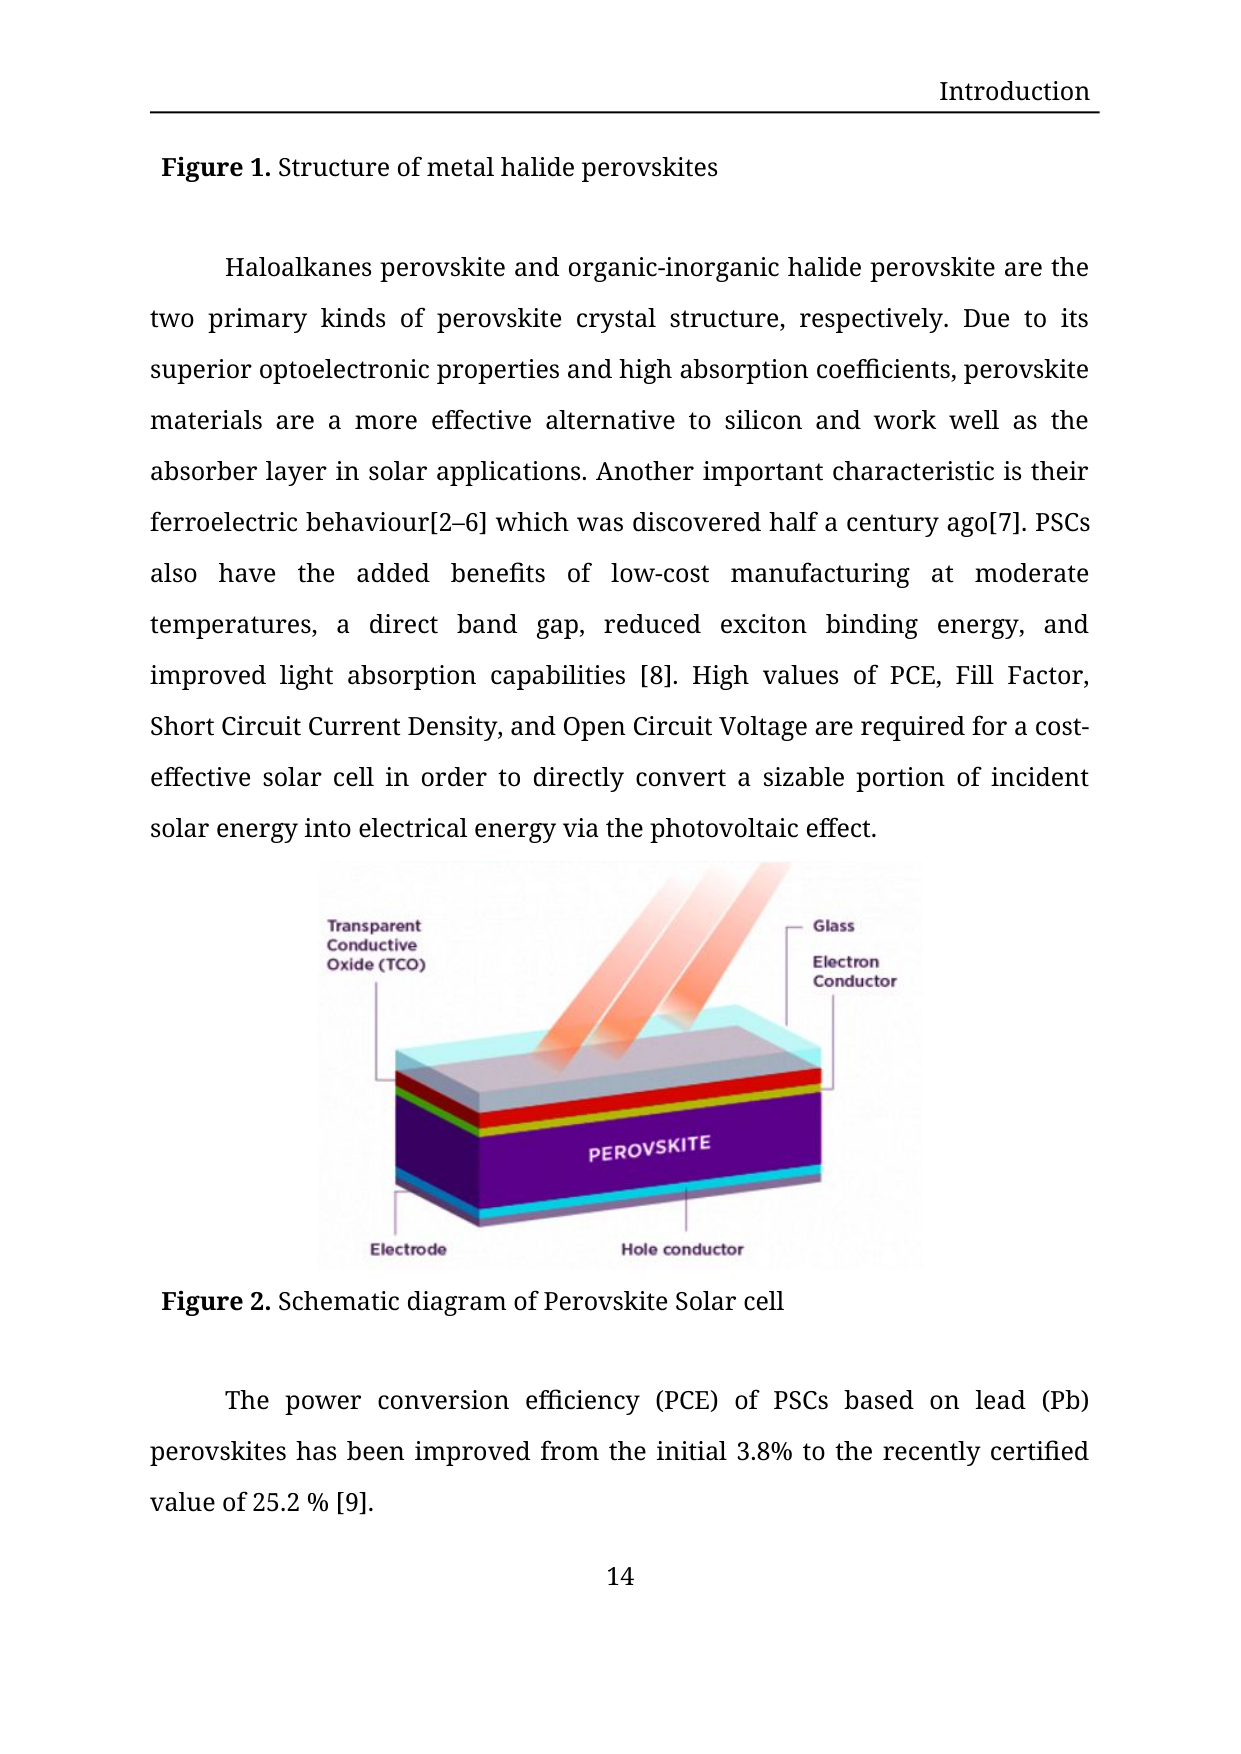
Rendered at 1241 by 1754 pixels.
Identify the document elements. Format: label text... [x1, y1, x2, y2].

text Haloalkanes perovskite and organic-inorganic halide perovskite are the two primary kinds of perovskite crystal structure, respectively. Due to its superior optoelectronic properties and high absorption coefficients, perovskite materials are a more effective alternative to silicon and work well as the absorber layer in solar applications. Another important characteristic is their ferroelectric behaviour[2–6] which was discovered half a century ago[7]. PSCs also have the added benefits of low-cost manufacturing at moderate temperatures, a direct band gap, reduced exciton binding energy, and improved light absorption capabilities [8]. High values of PCE, Fill Factor, Short Circuit Current Density, and Open Circuit Voltage are required for a cost-effective solar cell in order to directly convert a sizable portion of incident solar energy into electrical energy via the photovoltaic effect. [150, 249, 1090, 845]
text The power conversion efficiency (PCE) of PSCs based on lead (Pb) perovskites has been improved from the initial 3.8% to the recently certified value of 25.2 % [9]. [150, 1383, 1090, 1519]
table_cell Figure 1. Structure of metal halide perovskites [150, 150, 1089, 249]
picture [317, 861, 923, 1270]
table_header [150, 862, 1090, 1284]
table_cell Figure 2. Schematic diagram of Perovskite Solar cell [150, 1284, 1090, 1383]
